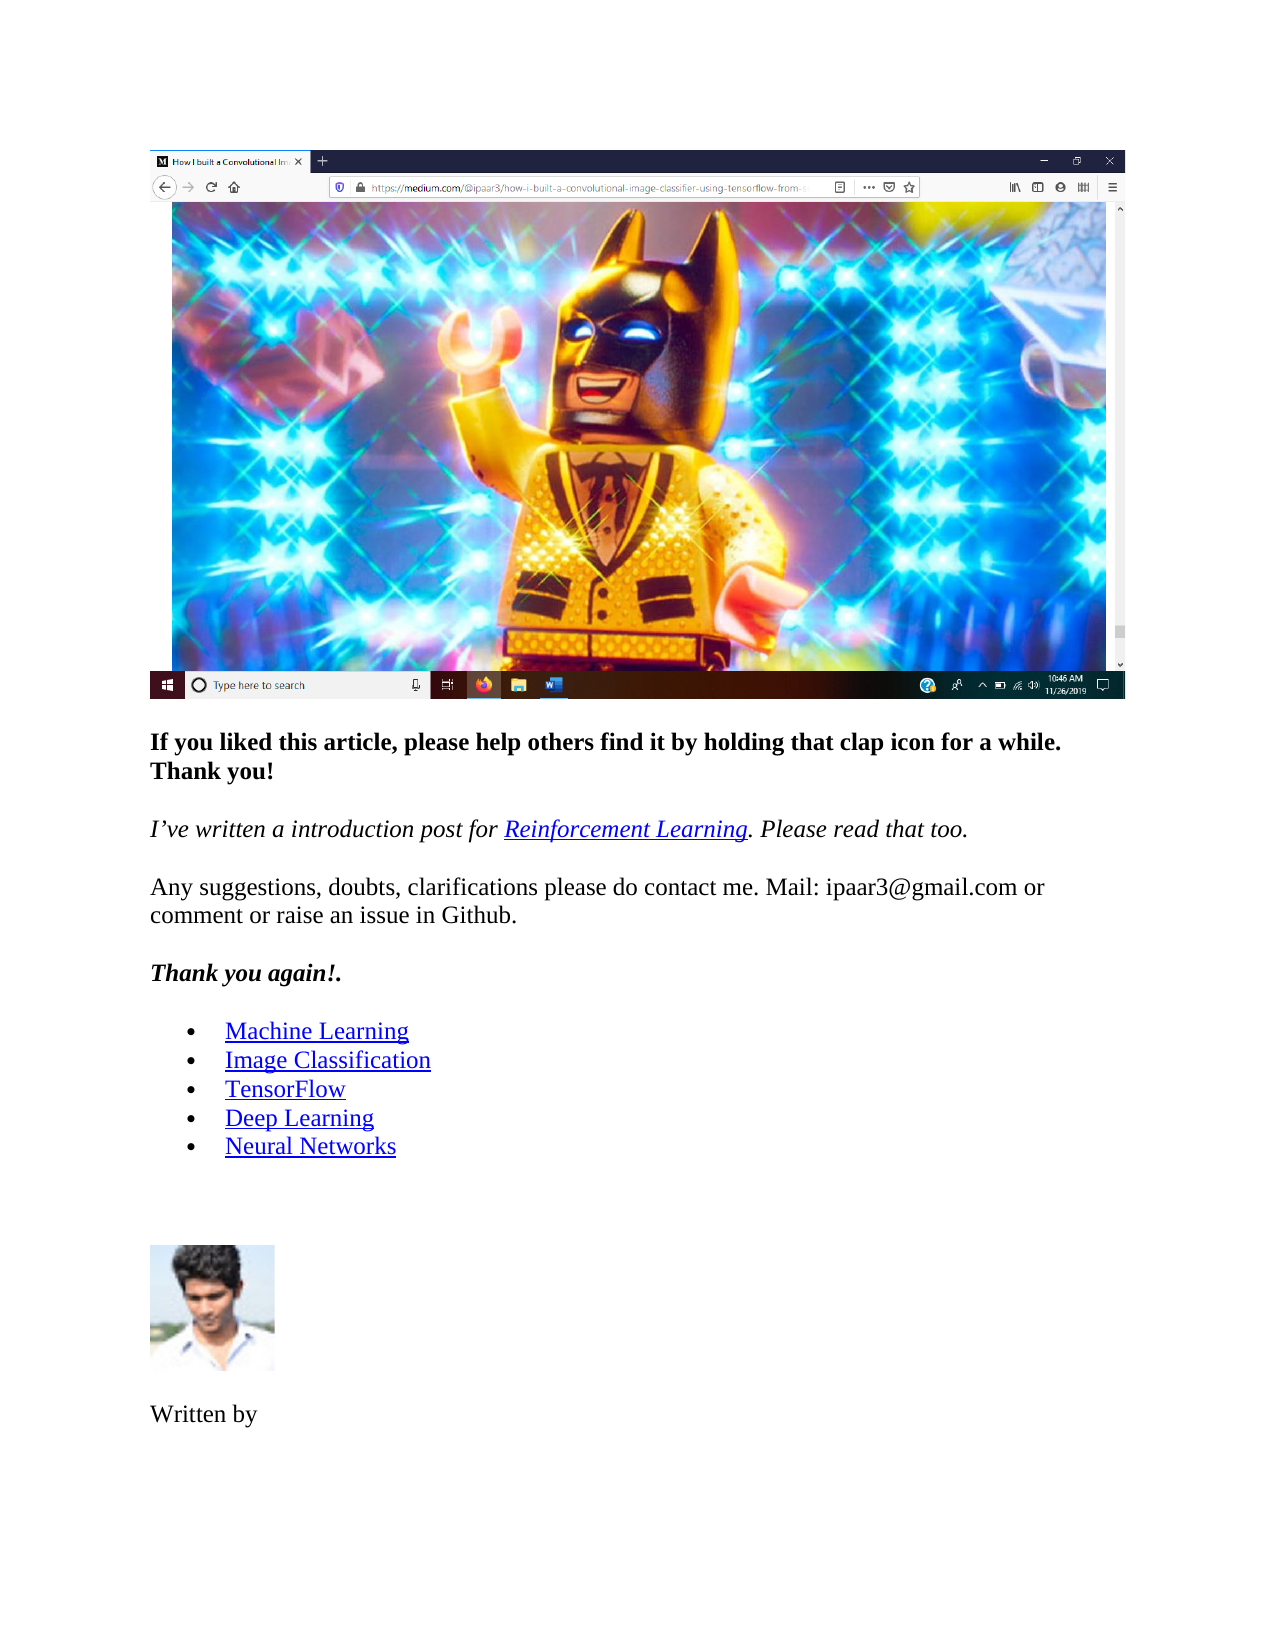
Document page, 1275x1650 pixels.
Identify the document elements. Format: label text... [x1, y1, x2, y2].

picture [150, 150, 1125, 699]
list TensorFlow [187, 1074, 1125, 1103]
text I’ve written a introduction post for Reinforcement Learning. Please read that too. [150, 814, 1125, 843]
list Machine Learning [187, 1016, 1125, 1045]
list Neural Networks [187, 1131, 1125, 1160]
picture [150, 1245, 275, 1371]
text If you liked this article, please help others find it by holding that clap icon for a while. Thank you! [150, 727, 1125, 785]
list Deep Learning [187, 1103, 1125, 1131]
text Written by [150, 1399, 1125, 1428]
text Any suggestions, doubts, clarifications please do contact me. Mail: ipaar3@gmail.com or comment or raise an issue in Github. [150, 872, 1125, 929]
text Thank you again!. [150, 958, 1125, 987]
list Image Classification [187, 1045, 1125, 1074]
